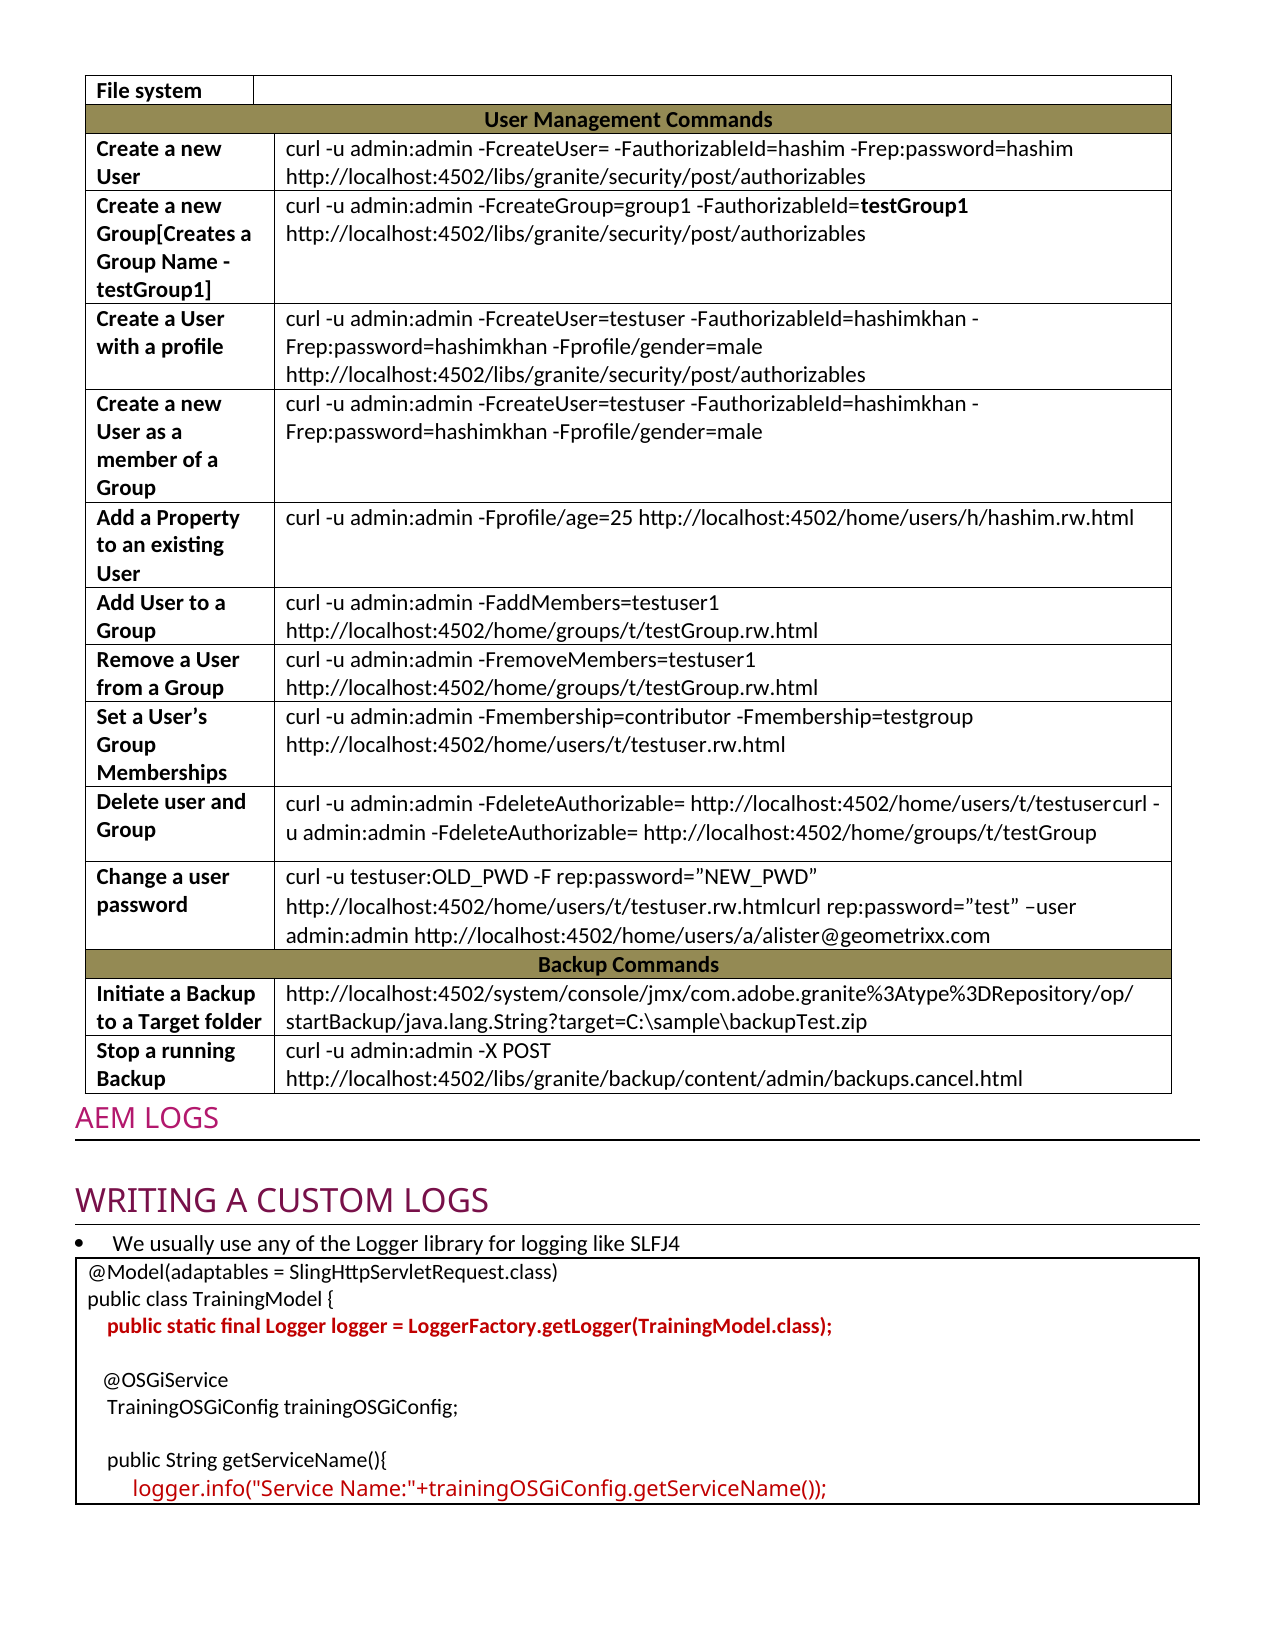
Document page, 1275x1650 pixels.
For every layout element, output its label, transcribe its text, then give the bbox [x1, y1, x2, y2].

subtitle WRITING A CUSTOM LOGS [75, 1176, 1200, 1224]
table_cell User Management Commands [86, 105, 1171, 133]
table_cell curl -u admin:admin -FaddMembers=testuser1 http://localhost:4502/home/groups/t/testGroup.rw.html [275, 588, 1171, 644]
table_cell Change a user password [86, 862, 274, 949]
list We usually use any of the Logger library for logging like SLFJ4 [75, 1229, 1200, 1257]
table_cell Backup Commands [86, 950, 1171, 978]
table_cell Remove a User from a Group [86, 645, 274, 701]
table_cell Set a User’s Group Memberships [86, 702, 274, 786]
table_cell Add User to a Group [86, 588, 274, 644]
table_cell Stop a running Backup [86, 1036, 274, 1092]
table_cell curl -u admin:admin -FcreateUser=testuser -FauthorizableId=hashimkhan -Frep:password=hashimkhan -Fprofile/gender=male [275, 390, 1171, 502]
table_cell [86, 76, 253, 104]
table_cell Create a new User [86, 134, 274, 190]
table_cell Create a new Group[Creates a Group Name -testGroup1] [86, 191, 274, 303]
table_cell curl -u admin:admin -X POST http://localhost:4502/libs/granite/backup/content/admin/backups.cancel.html [275, 1036, 1171, 1092]
table_cell Add a Property to an existing User [86, 503, 274, 587]
table_cell curl -u admin:admin -FdeleteAuthorizable= http://localhost:4502/home/users/t/testuser curl -u admin:admin -FdeleteAuthorizable= http://localhost:4502/home/groups/t/testGroup [275, 787, 1171, 861]
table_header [77, 1259, 1198, 1503]
table_cell http://localhost:4502/system/console/jmx/com.adobe.granite%3Atype%3DRepository/op/startBackup/java.lang.String?target=C:\sample\backupTest.zip [275, 979, 1171, 1035]
table_cell curl -u admin:admin -FremoveMembers=testuser1 http://localhost:4502/home/groups/t/testGroup.rw.html [275, 645, 1171, 701]
table_cell Create a new User as a member of a Group [86, 390, 274, 502]
table_cell Create a User with a profile [86, 304, 274, 388]
table_cell Delete user and Group [86, 787, 274, 861]
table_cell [254, 76, 1171, 104]
table_cell curl -u admin:admin -FcreateUser= -FauthorizableId=hashim -Frep:password=hashim http://localhost:4502/libs/granite/security/post/authorizables [275, 134, 1171, 190]
table_cell curl -u admin:admin -Fmembership=contributor -Fmembership=testgroup http://localhost:4502/home/users/t/testuser.rw.html [275, 702, 1171, 786]
table_cell curl -u admin:admin -Fprofile/age=25 http://localhost:4502/home/users/h/hashim.rw.html [275, 503, 1171, 587]
table_cell Initiate a Backup to a Target folder [86, 979, 274, 1035]
table_cell curl -u testuser:OLD_PWD -F rep:password=”NEW_PWD” http://localhost:4502/home/users/t/testuser.rw.html curl rep:password=”test” –user admin:admin http://localhost:4502/home/users/a/alister@geometrixx.com [275, 862, 1171, 949]
table_cell curl -u admin:admin -FcreateUser=testuser -FauthorizableId=hashimkhan -Frep:password=hashimkhan -Fprofile/gender=male http://localhost:4502/libs/granite/security/post/authorizables [275, 304, 1171, 388]
subtitle AEM LOGS [75, 1098, 1200, 1139]
table_cell curl -u admin:admin -FcreateGroup=group1 -FauthorizableId=testGroup1 http://localhost:4502/libs/granite/security/post/authorizables [275, 191, 1171, 303]
